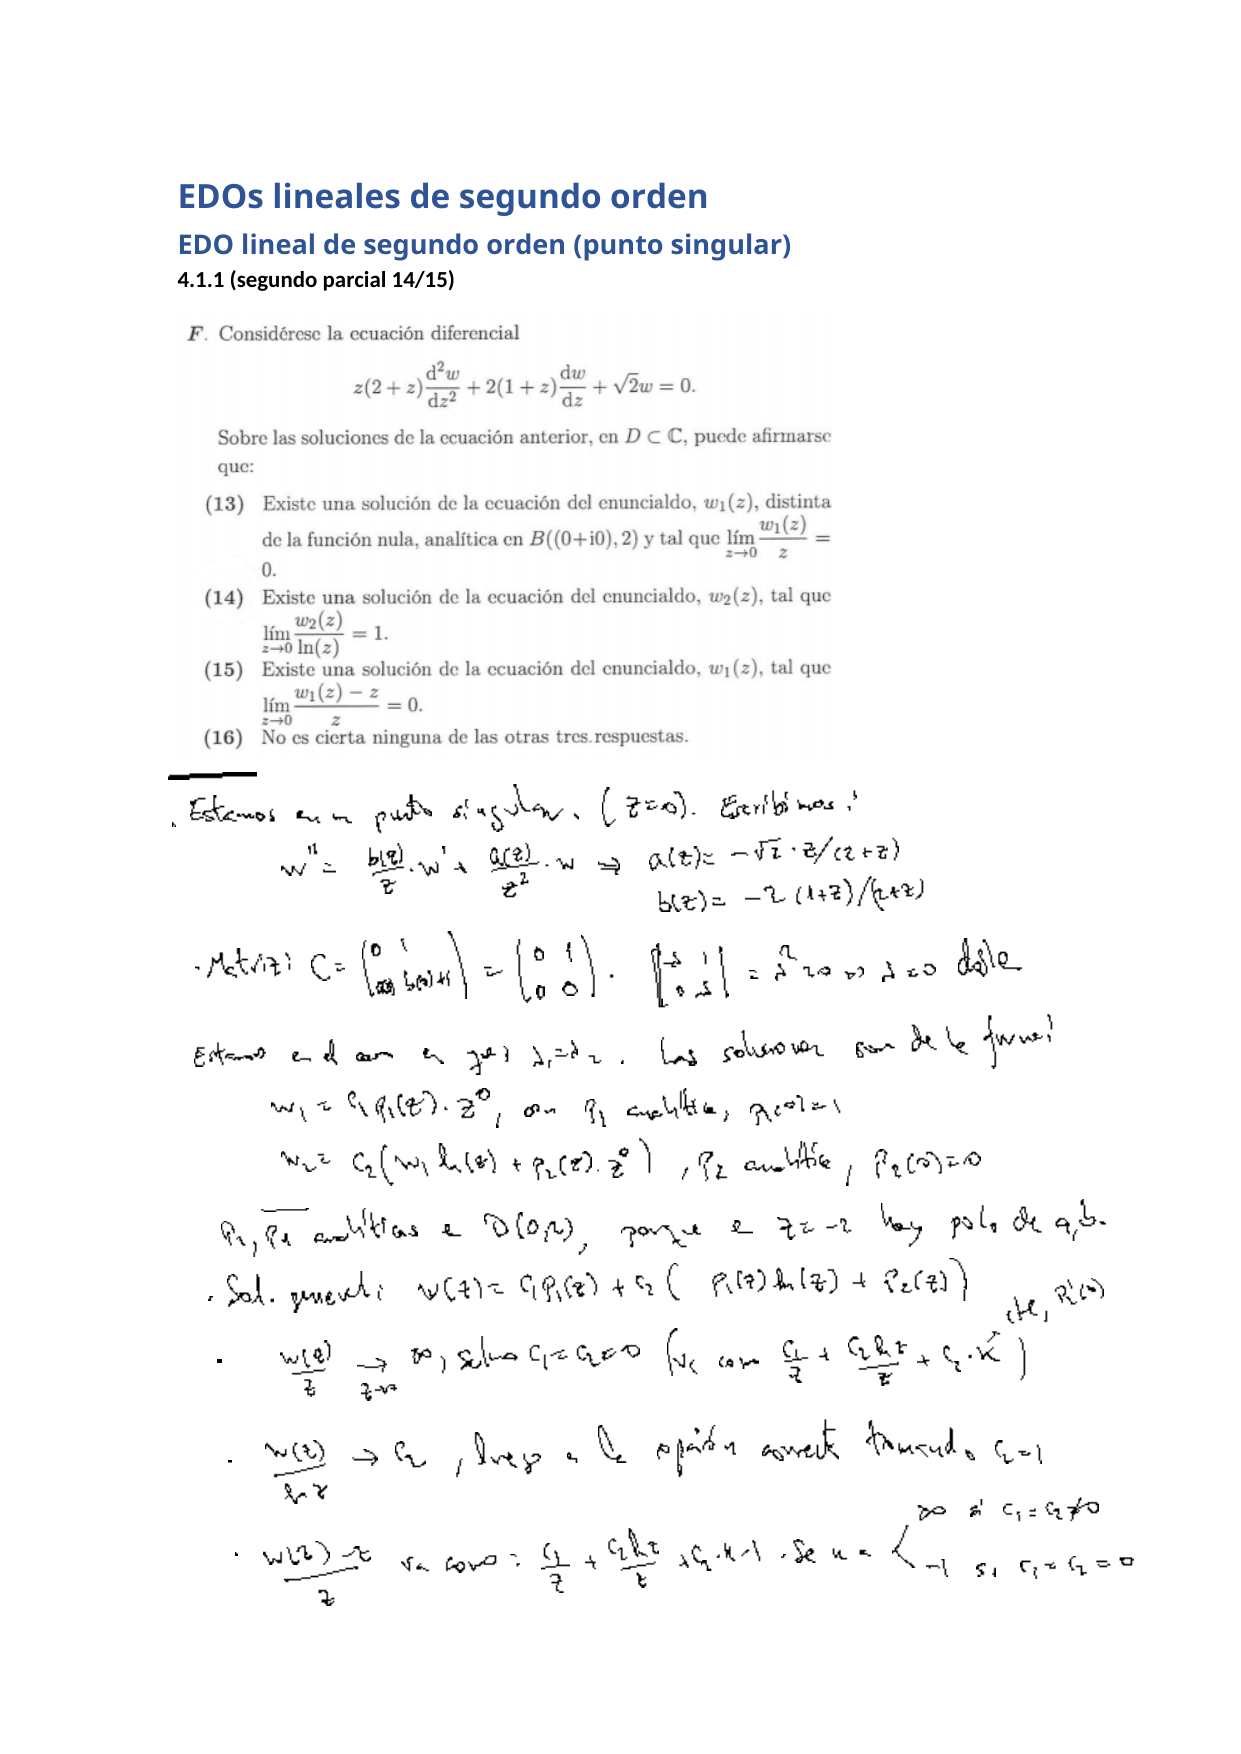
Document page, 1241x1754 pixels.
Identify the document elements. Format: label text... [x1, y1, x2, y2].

picture [658, 890, 727, 912]
picture [567, 1452, 579, 1463]
picture [541, 1543, 570, 1593]
picture [566, 942, 572, 962]
picture [351, 1449, 378, 1466]
picture [263, 1541, 371, 1606]
picture [846, 1165, 853, 1186]
picture [353, 1143, 521, 1186]
picture [194, 1041, 266, 1067]
picture [368, 843, 467, 894]
picture [602, 787, 697, 827]
picture [418, 1263, 867, 1302]
picture [401, 1554, 520, 1573]
picture [995, 1440, 1042, 1464]
picture [678, 1540, 762, 1571]
picture [848, 1335, 907, 1386]
picture [651, 943, 729, 1009]
picture [490, 843, 575, 899]
picture [731, 835, 899, 864]
picture [348, 1088, 490, 1123]
picture [357, 1358, 387, 1374]
picture [781, 1539, 871, 1563]
picture [892, 1505, 948, 1577]
picture [667, 1328, 699, 1376]
picture [882, 961, 936, 982]
picture [484, 939, 545, 1003]
picture [395, 1441, 426, 1469]
picture [227, 1274, 274, 1307]
subtitle EDO lineal de segundo orden (punto singular) [177, 226, 1063, 263]
subtitle EDOs lineales de segundo orden [177, 173, 1063, 218]
picture [291, 1039, 339, 1065]
picture [596, 1138, 652, 1178]
picture [976, 1563, 996, 1577]
picture [730, 1220, 753, 1235]
picture [762, 1418, 839, 1461]
picture [598, 1425, 628, 1463]
picture [745, 876, 925, 911]
text 4.1.1 (segundo parcial 14/15) [177, 266, 1063, 293]
picture [311, 954, 345, 981]
picture [356, 1052, 393, 1063]
picture [951, 1199, 1106, 1241]
picture [423, 1048, 444, 1064]
picture [281, 863, 336, 876]
picture [361, 1383, 397, 1401]
picture [881, 1203, 922, 1247]
picture [271, 1101, 333, 1122]
picture [455, 1432, 541, 1479]
picture [866, 1420, 975, 1462]
picture [362, 931, 467, 999]
picture [261, 1208, 309, 1212]
picture [533, 1040, 603, 1070]
picture [875, 1149, 981, 1180]
picture [442, 1224, 463, 1238]
picture [682, 1141, 832, 1183]
picture [783, 1340, 829, 1383]
picture [281, 1151, 332, 1172]
picture [661, 1037, 697, 1066]
picture [484, 1212, 587, 1255]
picture [775, 945, 864, 981]
picture [195, 948, 292, 978]
picture [598, 857, 620, 875]
picture [467, 1046, 510, 1075]
picture [750, 1095, 842, 1127]
picture [856, 1014, 1054, 1069]
picture [585, 1099, 606, 1127]
picture [970, 1499, 984, 1517]
picture [884, 1258, 1104, 1382]
picture [265, 1440, 329, 1504]
picture [621, 1224, 701, 1249]
picture [524, 1104, 557, 1117]
picture [190, 795, 352, 825]
picture [723, 1030, 824, 1064]
picture [562, 981, 578, 996]
picture [308, 843, 319, 856]
picture [649, 846, 716, 871]
picture [168, 312, 833, 780]
picture [411, 1336, 640, 1375]
picture [581, 935, 615, 997]
picture [533, 1151, 592, 1182]
picture [280, 1340, 332, 1397]
picture [291, 1271, 383, 1313]
picture [719, 1356, 759, 1369]
picture [1003, 1496, 1099, 1523]
picture [375, 793, 432, 835]
picture [627, 1088, 729, 1122]
picture [314, 1208, 418, 1243]
picture [657, 1425, 736, 1477]
picture [749, 970, 760, 979]
picture [1020, 1556, 1134, 1579]
picture [221, 1221, 291, 1257]
picture [453, 784, 579, 832]
picture [496, 1113, 502, 1128]
picture [958, 938, 1022, 977]
picture [777, 1217, 853, 1240]
picture [721, 789, 857, 819]
picture [585, 1528, 659, 1588]
